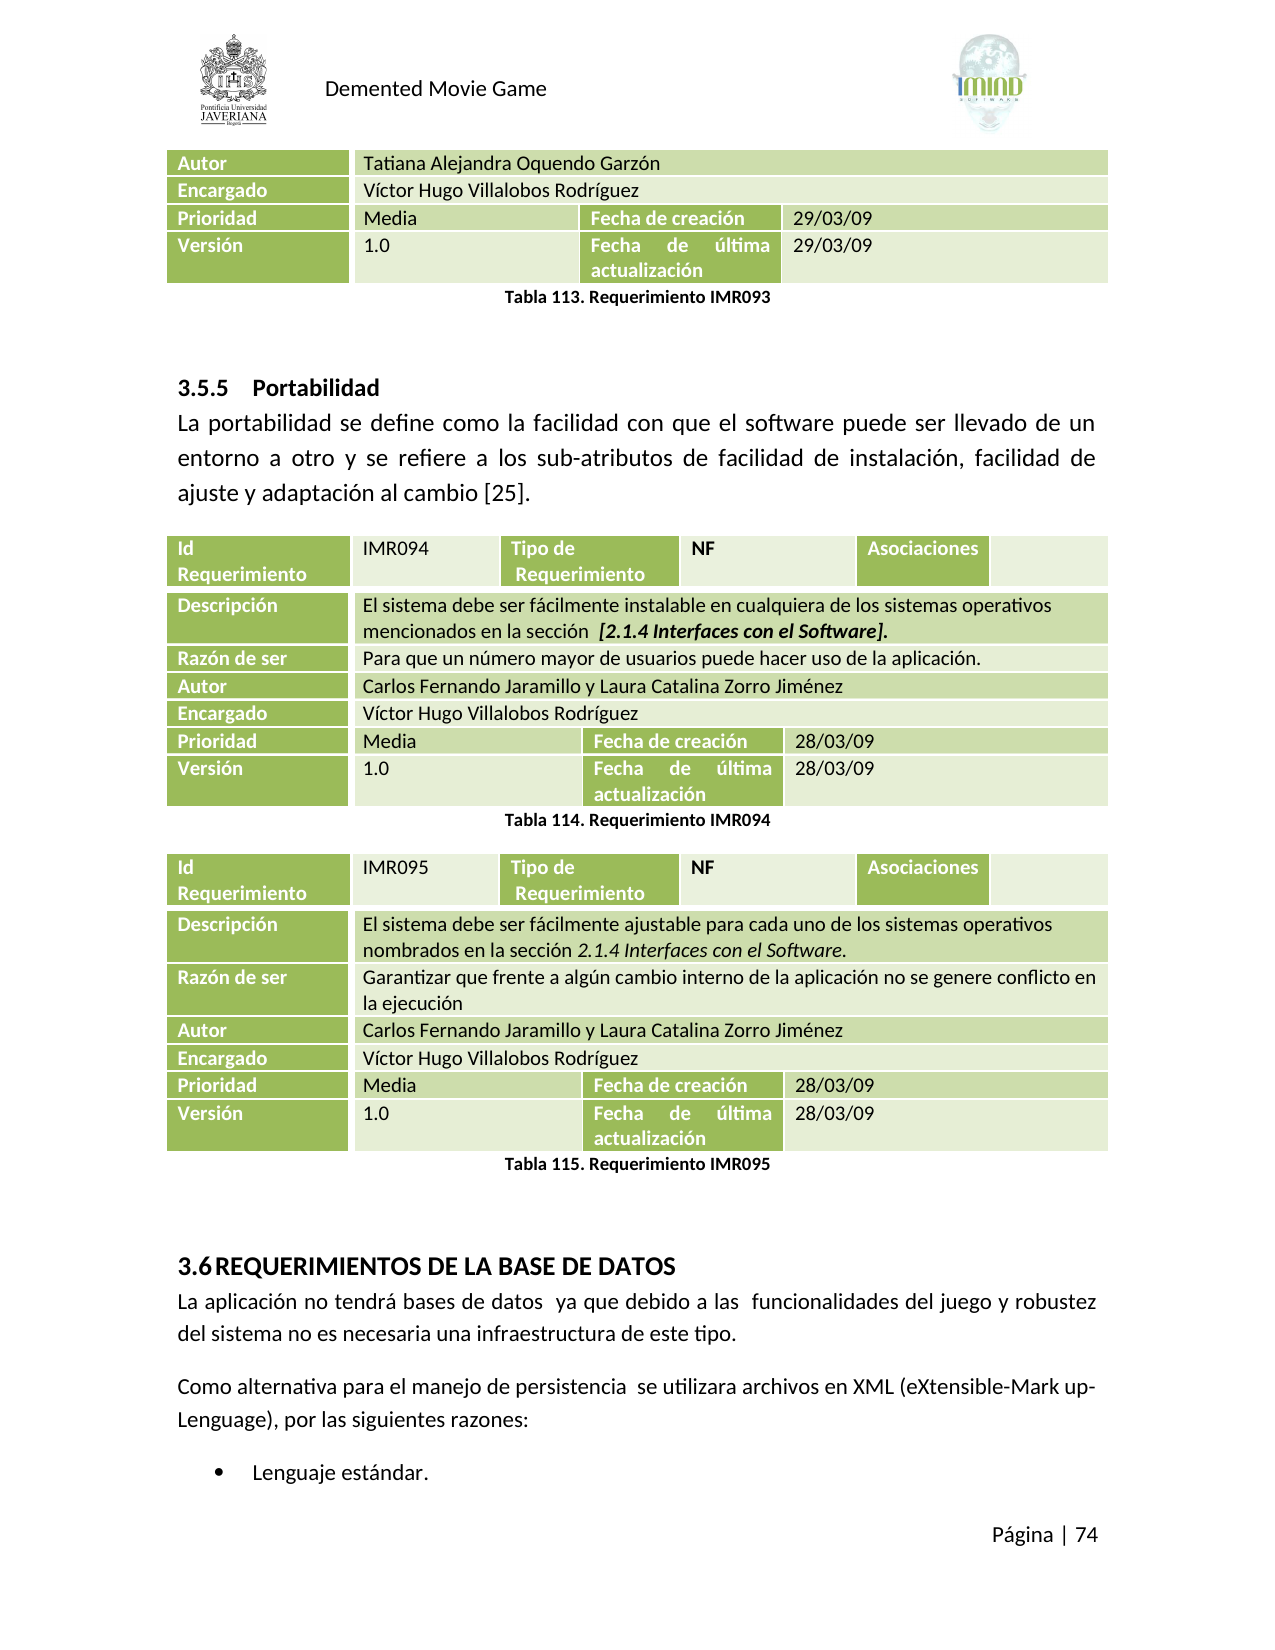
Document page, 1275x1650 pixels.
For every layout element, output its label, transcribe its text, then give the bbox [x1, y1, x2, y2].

picture [951, 34, 1033, 138]
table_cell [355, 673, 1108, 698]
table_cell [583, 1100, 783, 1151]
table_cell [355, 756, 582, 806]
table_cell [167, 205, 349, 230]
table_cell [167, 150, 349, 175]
list Lenguaje estándar. [215, 1458, 1098, 1486]
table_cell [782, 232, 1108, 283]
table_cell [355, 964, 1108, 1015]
picture [200, 34, 267, 126]
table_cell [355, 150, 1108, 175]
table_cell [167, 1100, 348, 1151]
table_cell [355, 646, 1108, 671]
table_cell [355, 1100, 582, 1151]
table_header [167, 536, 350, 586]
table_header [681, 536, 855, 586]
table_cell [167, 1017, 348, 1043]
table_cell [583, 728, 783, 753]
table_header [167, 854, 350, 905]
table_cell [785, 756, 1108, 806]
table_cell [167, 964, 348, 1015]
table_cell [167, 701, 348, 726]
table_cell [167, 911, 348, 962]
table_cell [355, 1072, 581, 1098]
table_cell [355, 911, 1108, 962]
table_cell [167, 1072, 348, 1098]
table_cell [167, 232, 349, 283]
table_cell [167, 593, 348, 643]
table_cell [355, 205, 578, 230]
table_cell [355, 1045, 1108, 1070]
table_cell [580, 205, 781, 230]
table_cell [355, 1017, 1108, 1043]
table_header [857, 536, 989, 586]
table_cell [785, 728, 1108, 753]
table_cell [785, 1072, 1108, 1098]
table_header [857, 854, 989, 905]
text La aplicación no tendrá bases de datos ya que debido a las funcionalidades del juego y robustez del sistema no es necesaria una infraestructura de este tipo. [177, 1287, 1098, 1347]
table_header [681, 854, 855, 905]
subtitle REQUERIMIENTOS DE LA BASE DE DATOS [177, 1249, 1098, 1282]
text Tabla 115. Requerimiento IMR095 [177, 1153, 1098, 1176]
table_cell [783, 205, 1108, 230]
text Como alternativa para el manejo de persistencia se utilizara archivos en XML (eXtensible-Mark up-Lenguage), por las siguientes razones: [177, 1372, 1098, 1433]
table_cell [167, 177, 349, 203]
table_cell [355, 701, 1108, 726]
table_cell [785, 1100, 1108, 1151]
text La portabilidad se define como la facilidad con que el software puede ser llevado de un entorno a otro y se refiere a los sub-atributos de facilidad de instalación, facilidad de ajuste y adaptación al cambio [25]. [177, 408, 1098, 508]
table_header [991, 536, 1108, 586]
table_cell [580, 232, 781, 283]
text Tabla 113. Requerimiento IMR093 [177, 285, 1098, 308]
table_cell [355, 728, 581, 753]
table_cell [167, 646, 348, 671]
subtitle Portabilidad [177, 373, 1098, 403]
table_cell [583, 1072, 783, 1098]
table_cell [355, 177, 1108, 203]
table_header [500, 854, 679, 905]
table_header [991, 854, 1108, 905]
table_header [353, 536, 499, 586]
text Tabla 114. Requerimiento IMR094 [177, 809, 1098, 831]
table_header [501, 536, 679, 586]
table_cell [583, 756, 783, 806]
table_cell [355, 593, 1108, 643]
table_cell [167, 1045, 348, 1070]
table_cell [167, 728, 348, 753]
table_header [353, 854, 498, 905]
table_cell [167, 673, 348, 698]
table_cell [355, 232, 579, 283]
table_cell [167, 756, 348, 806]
